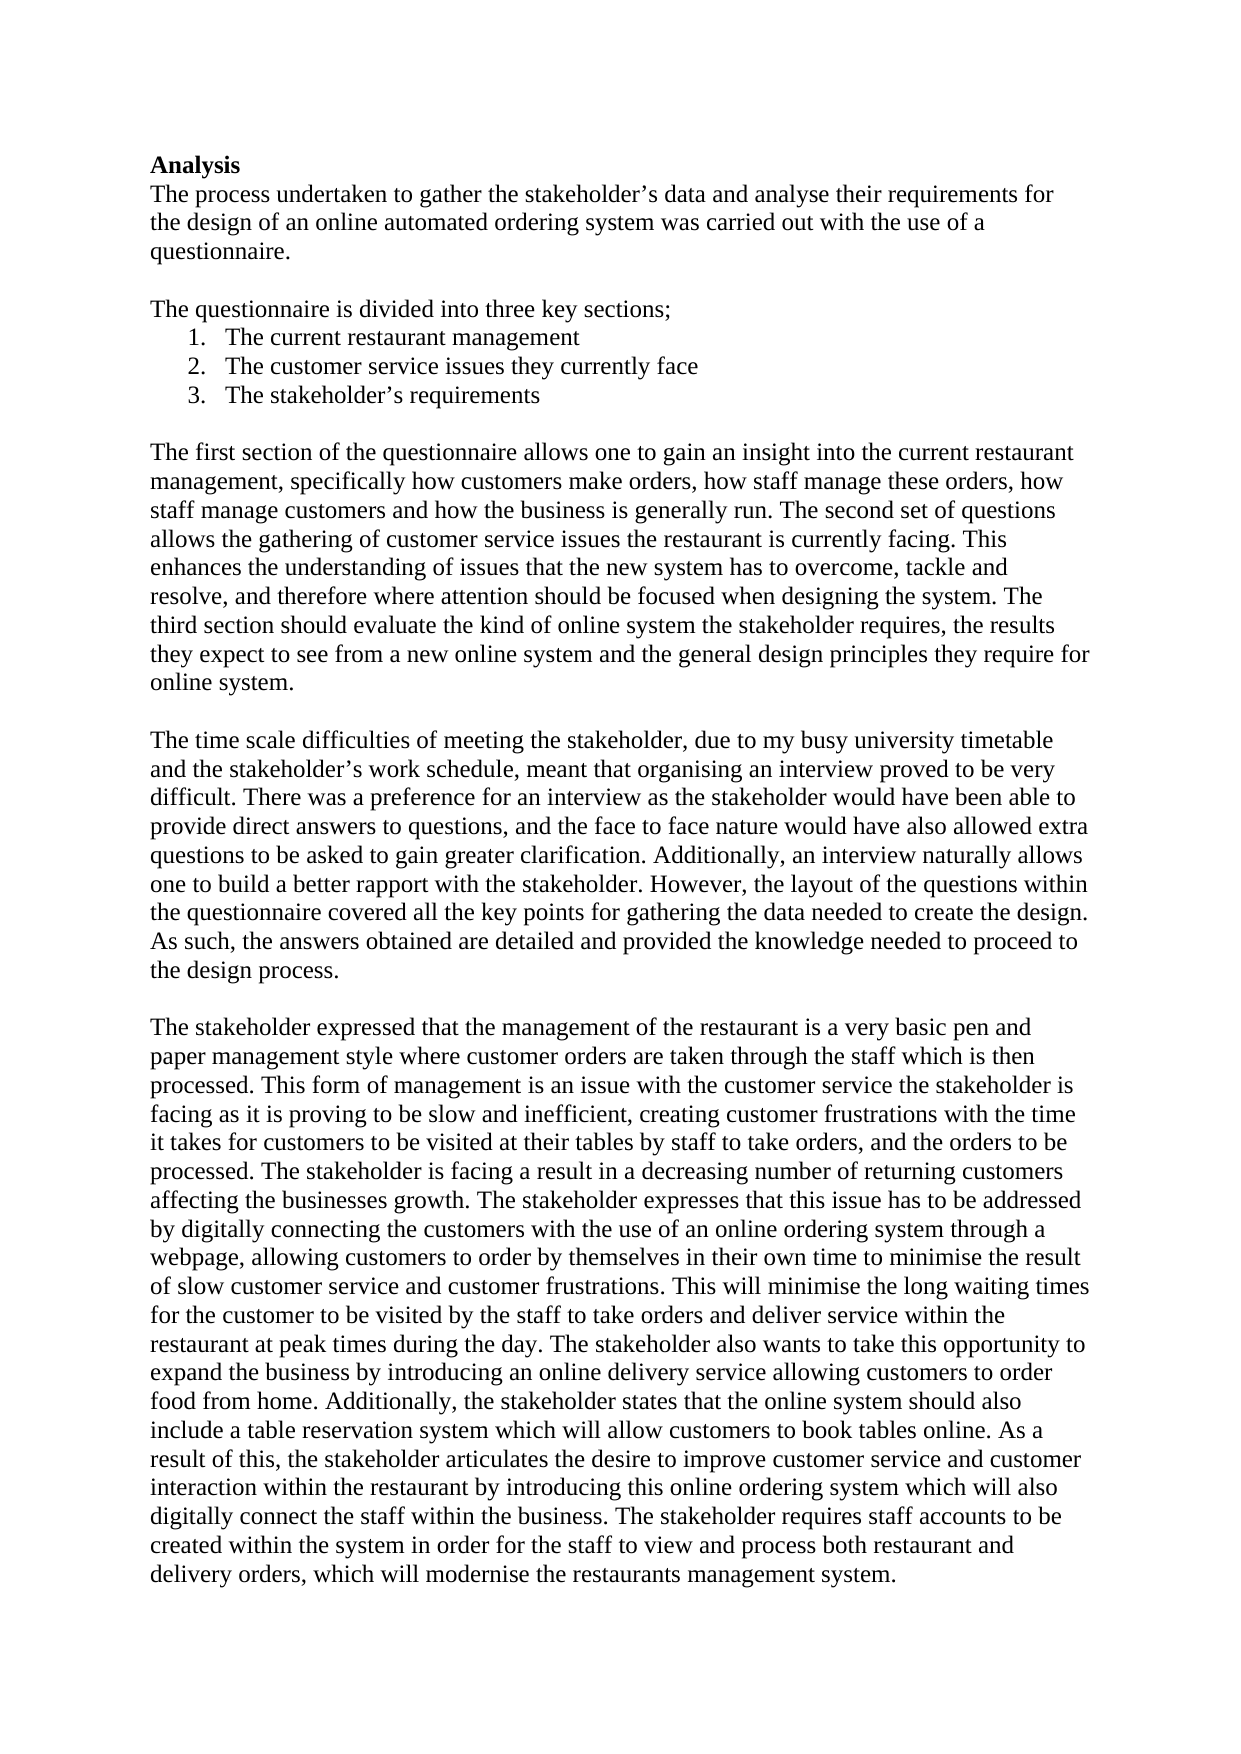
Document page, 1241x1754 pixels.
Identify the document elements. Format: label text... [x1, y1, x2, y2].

text The process undertaken to gather the stakeholder’s data and analyse their requirements for the design of an online automated ordering system was carried out with the use of a questionnaire. [150, 179, 1090, 265]
text The questionnaire is divided into three key sections; [150, 294, 1090, 322]
text webpage, allowing customers to order by themselves in their own time to minimise the result of slow customer service and customer frustrations. This will minimise the long waiting times for the customer to be visited by the staff to take orders and deliver service within the restaurant at peak times during the day. The stakeholder also wants to take this opportunity to expand the business by introducing an online delivery service allowing customers to order food from home. Additionally, the stakeholder states that the online system should also include a table reservation system which will allow customers to book tables online. As a result of this, the stakeholder articulates the desire to improve customer service and customer interaction within the restaurant by introducing this online ordering system which will also digitally connect the staff within the business. The stakeholder requires staff accounts to be created within the system in order for the staff to view and process both restaurant and delivery orders, which will modernise the restaurants management system. [150, 1242, 1090, 1587]
list The current restaurant management [187, 322, 1090, 351]
text The stakeholder expressed that the management of the restaurant is a very basic pen and paper management style where customer orders are taken through the staff which is then processed. This form of management is an issue with the customer service the stakeholder is facing as it is proving to be slow and inefficient, creating customer frustrations with the time it takes for customers to be visited at their tables by staff to take orders, and the orders to be processed. The stakeholder is facing a result in a decreasing number of returning customers affecting the businesses growth. The stakeholder expresses that this issue has to be addressed by digitally connecting the customers with the use of an online ordering system through a [150, 1012, 1090, 1242]
text Analysis [150, 150, 1090, 179]
text The time scale difficulties of meeting the stakeholder, due to my busy university timetable and the stakeholder’s work schedule, meant that organising an interview proved to be very difficult. There was a preference for an interview as the stakeholder would have been able to provide direct answers to questions, and the face to face nature would have also allowed extra questions to be asked to gain greater clarification. Additionally, an interview naturally allows one to build a better rapport with the stakeholder. However, the layout of the questions within the questionnaire covered all the key points for gathering the data needed to create the design. As such, the answers obtained are detailed and provided the knowledge needed to proceed to the design process. [150, 725, 1090, 984]
list The customer service issues they currently face [187, 351, 1090, 380]
list The stakeholder’s requirements [187, 380, 1090, 409]
text The first section of the questionnaire allows one to gain an insight into the current restaurant management, specifically how customers make orders, how staff manage these orders, how staff manage customers and how the business is generally run. The second set of questions allows the gathering of customer service issues the restaurant is currently facing. This enhances the understanding of issues that the new system has to overcome, tackle and resolve, and therefore where attention should be focused when designing the system. The third section should evaluate the kind of online system the stakeholder requires, the results they expect to see from a new online system and the general design principles they require for online system. [150, 437, 1090, 696]
